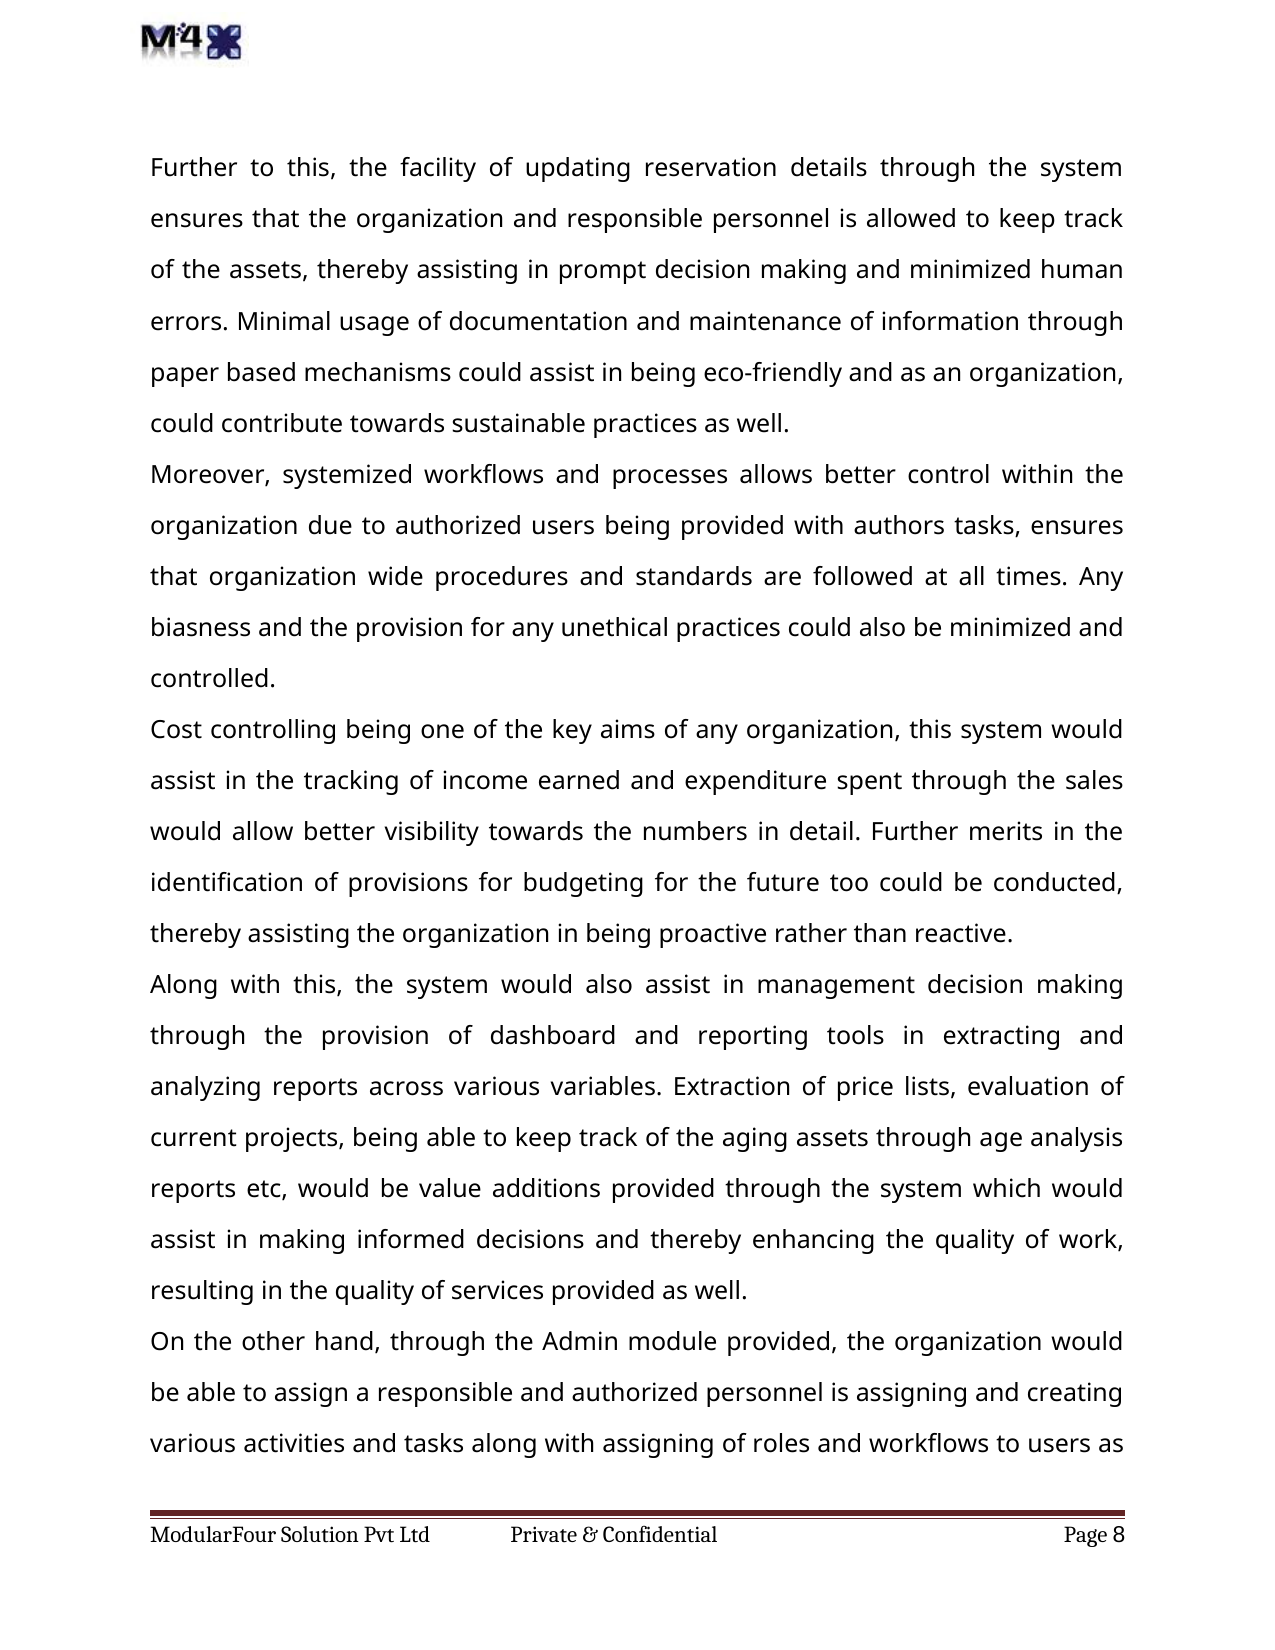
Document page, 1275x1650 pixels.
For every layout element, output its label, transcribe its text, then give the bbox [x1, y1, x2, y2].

picture [130, 12, 249, 68]
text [150, 1324, 1125, 1460]
text Along with this, the system would also assist in management decision making through the provision of dashboard and reporting tools in extracting and analyzing reports across various variables. Extraction of price lists, evaluation of current projects, being able to keep track of the aging assets through age analysis reports etc, would be value additions provided through the system which would assist in making informed decisions and thereby enhancing the quality of work, resulting in the quality of services provided as well. [150, 967, 1125, 1307]
text Further to this, the facility of updating reservation details through the system ensures that the organization and responsible personnel is allowed to keep track of the assets, thereby assisting in prompt decision making and minimized human errors. Minimal usage of documentation and maintenance of information through paper based mechanisms could assist in being eco-friendly and as an organization, could contribute towards sustainable practices as well. [150, 150, 1125, 439]
text Cost controlling being one of the key aims of any organization, this system would assist in the tracking of income earned and expenditure spent through the sales would allow better visibility towards the numbers in detail. Further merits in the identification of provisions for budgeting for the future too could be conducted, thereby assisting the organization in being proactive rather than reactive. [150, 711, 1125, 950]
text Moreover, systemized workflows and processes allows better control within the organization due to authorized users being provided with authors tasks, ensures that organization wide procedures and standards are followed at all times. Any biasness and the provision for any unethical practices could also be minimized and controlled. [150, 456, 1125, 694]
